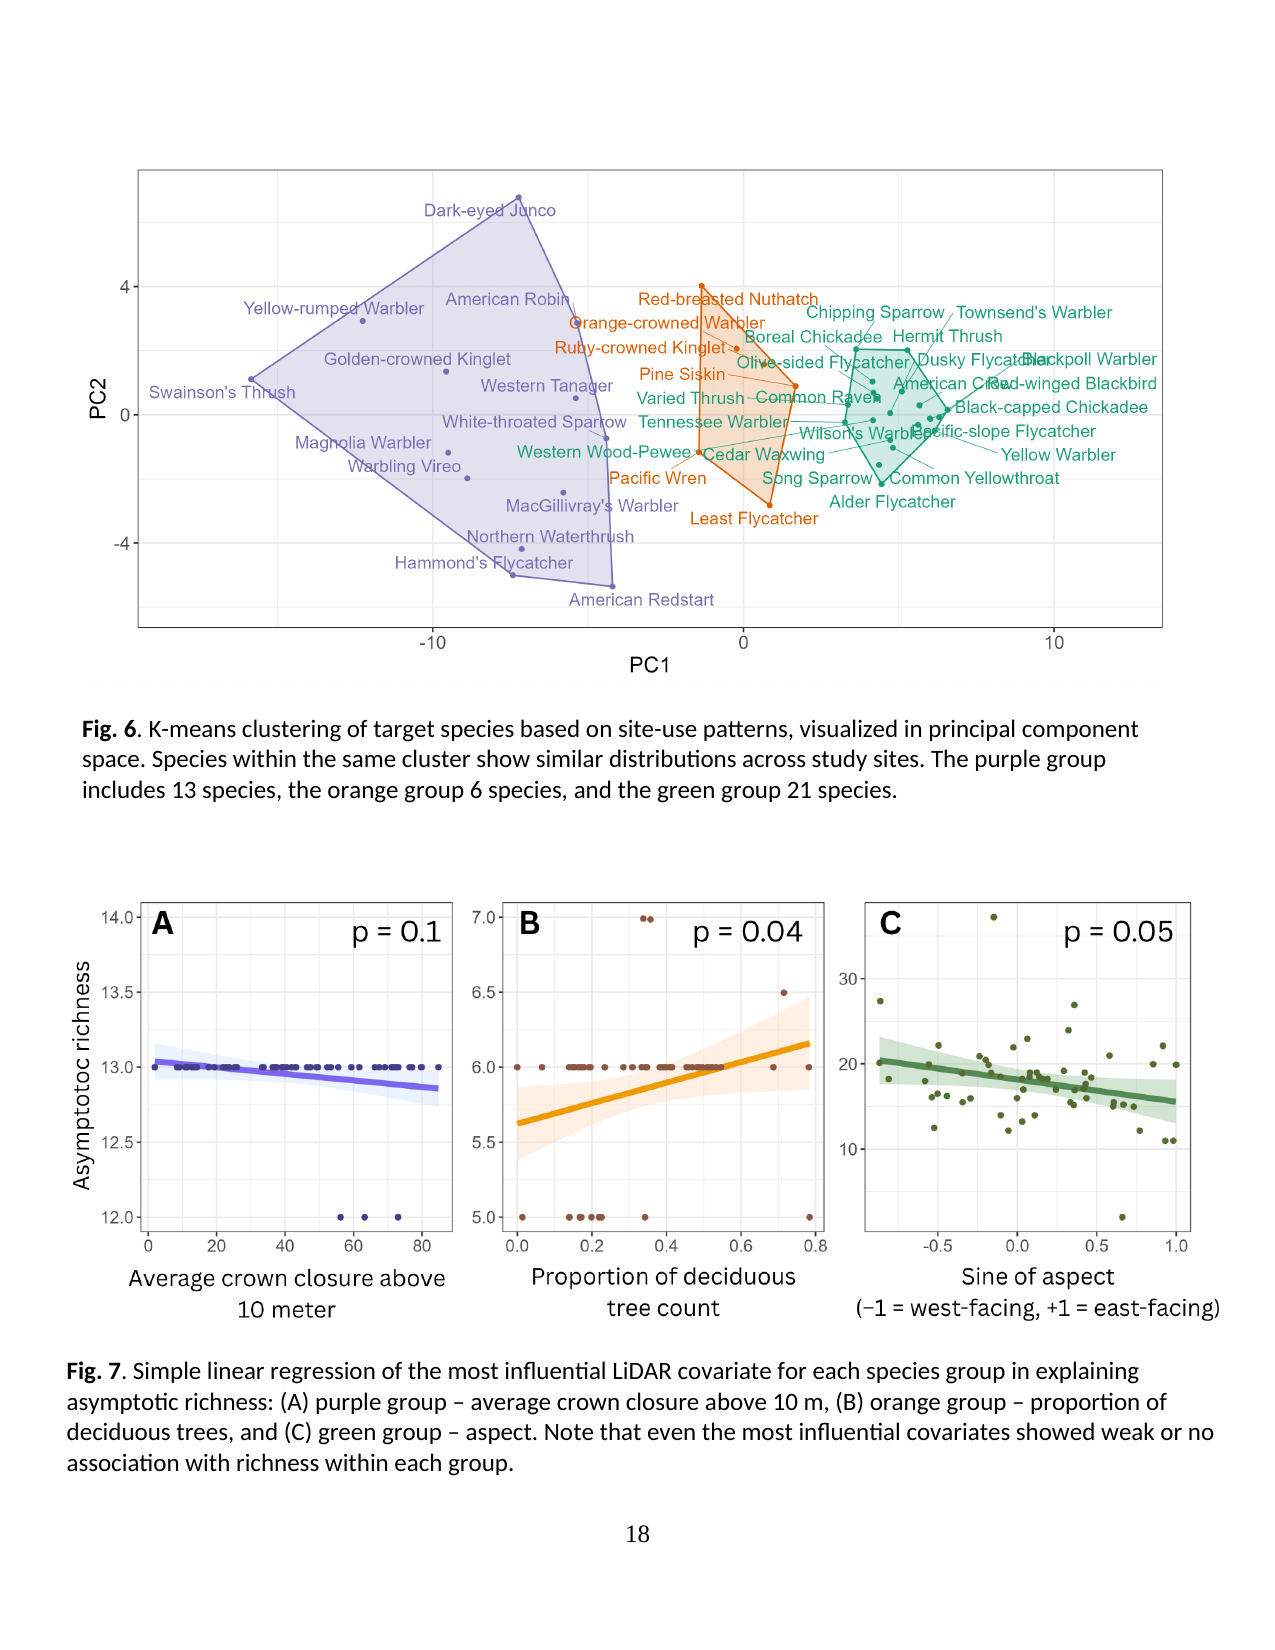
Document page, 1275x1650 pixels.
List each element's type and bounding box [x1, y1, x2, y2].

picture [67, 894, 1228, 1327]
picture [81, 161, 1171, 685]
